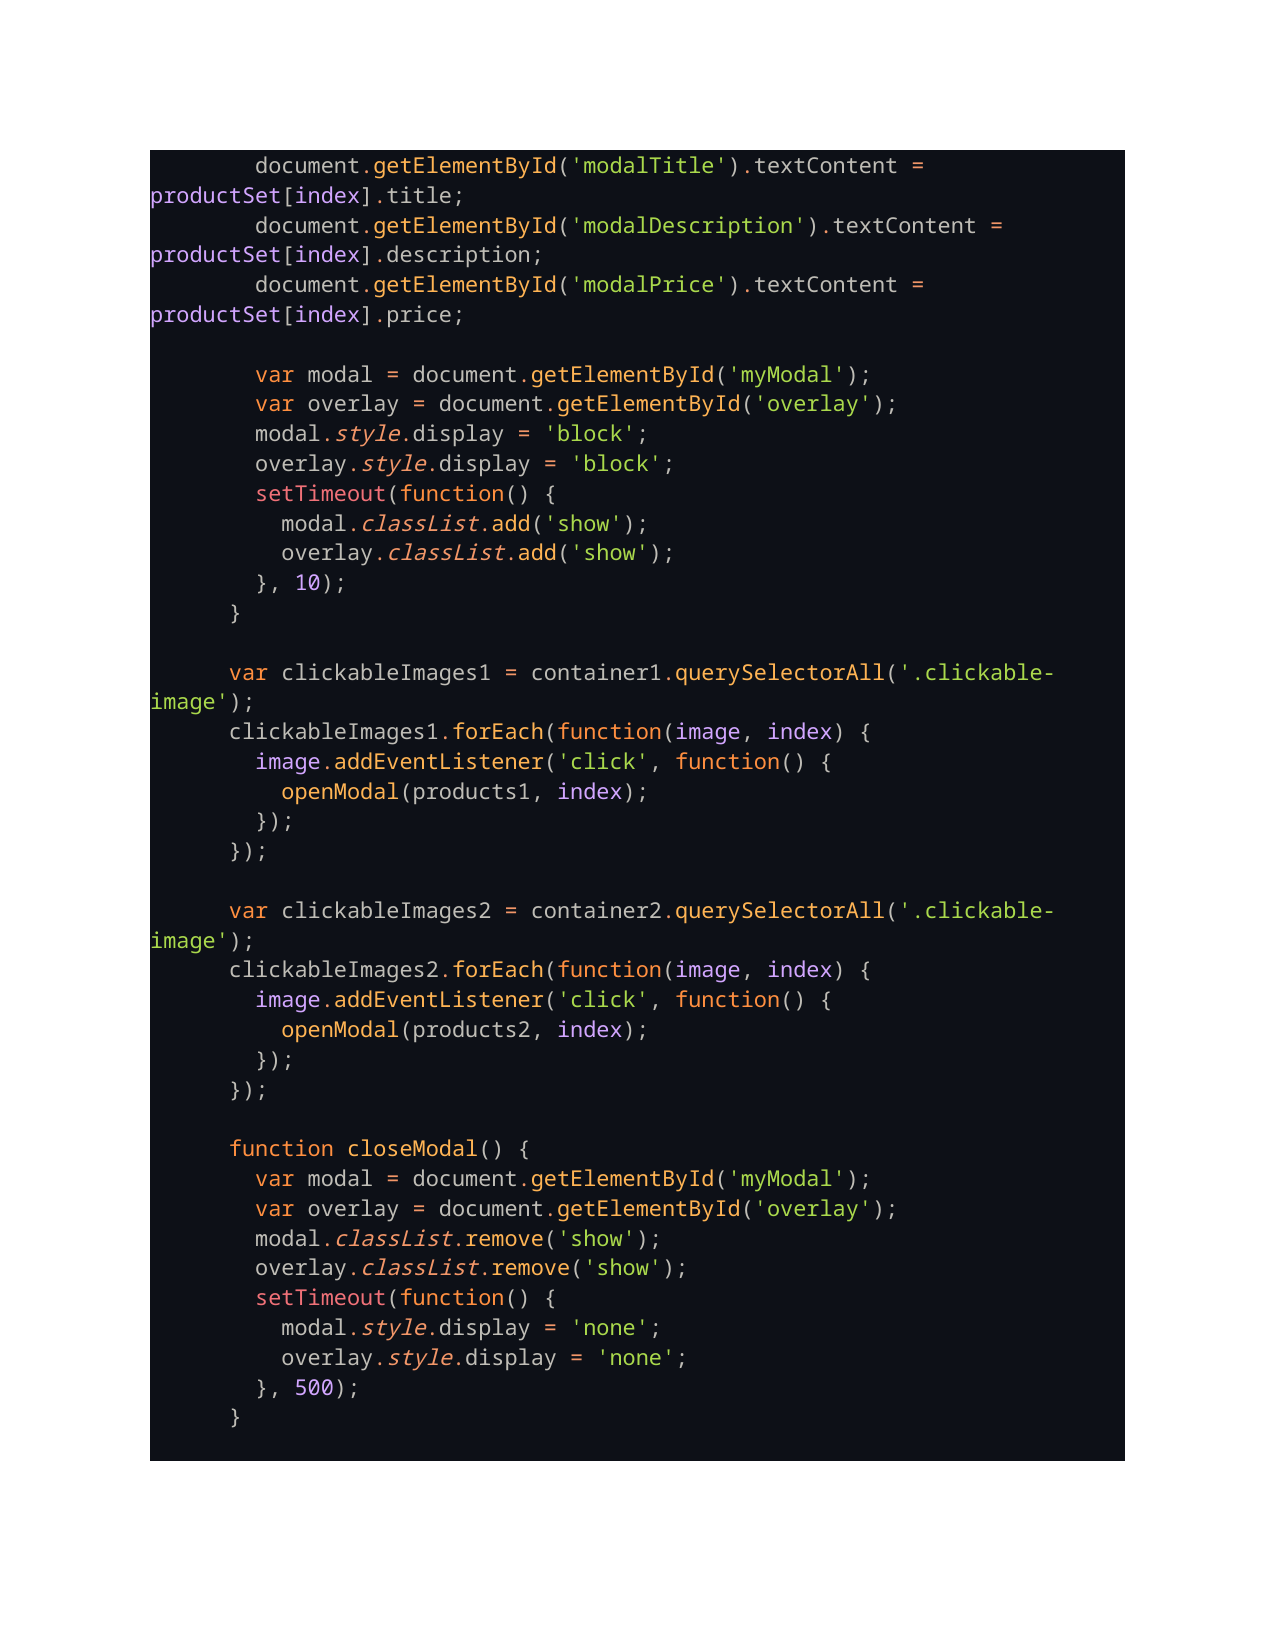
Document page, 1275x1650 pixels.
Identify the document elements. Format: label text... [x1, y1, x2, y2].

text openModal(products2, index); [150, 1014, 1125, 1044]
text openModal(products1, index); [150, 776, 1125, 805]
text clickableImages1.forEach(function(image, index) { [150, 716, 1125, 746]
text overlay.style.display = 'block'; [150, 448, 1125, 478]
text var modal = document.getElementById('myModal'); [150, 358, 1125, 388]
text var clickableImages2 = container2.querySelectorAll('.clickable-image'); [150, 895, 1125, 954]
text setTimeout(function() { [150, 1282, 1125, 1312]
text document.getElementById('modalPrice').textContent = productSet[index].price; [150, 269, 1125, 329]
text image.addEventListener('click', function() { [150, 984, 1125, 1014]
text }); [150, 1073, 1125, 1103]
text document.getElementById('modalTitle').textContent = productSet[index].title; [150, 150, 1125, 209]
text var overlay = document.getElementById('overlay'); [150, 388, 1125, 418]
text }); [150, 1044, 1125, 1073]
text var overlay = document.getElementById('overlay'); [150, 1193, 1125, 1222]
text image.addEventListener('click', function() { [150, 746, 1125, 776]
text modal.classList.add('show'); [150, 507, 1125, 537]
text overlay.classList.add('show'); [150, 537, 1125, 567]
text var modal = document.getElementById('myModal'); [150, 1163, 1125, 1193]
text }, 10); [150, 567, 1125, 597]
text function closeModal() { [150, 1133, 1125, 1163]
text modal.style.display = 'none'; [150, 1312, 1125, 1342]
text } [150, 1401, 1125, 1431]
text var clickableImages1 = container1.querySelectorAll('.clickable-image'); [150, 656, 1125, 716]
text modal.classList.remove('show'); [150, 1222, 1125, 1252]
text overlay.style.display = 'none'; [150, 1342, 1125, 1371]
text overlay.classList.remove('show'); [150, 1252, 1125, 1282]
text clickableImages2.forEach(function(image, index) { [150, 954, 1125, 984]
text document.getElementById('modalDescription').textContent = productSet[index].description; [150, 209, 1125, 269]
text }, 500); [150, 1371, 1125, 1401]
text } [150, 597, 1125, 627]
text setTimeout(function() { [150, 478, 1125, 507]
text }); [150, 805, 1125, 835]
text modal.style.display = 'block'; [150, 418, 1125, 448]
text }); [150, 835, 1125, 865]
